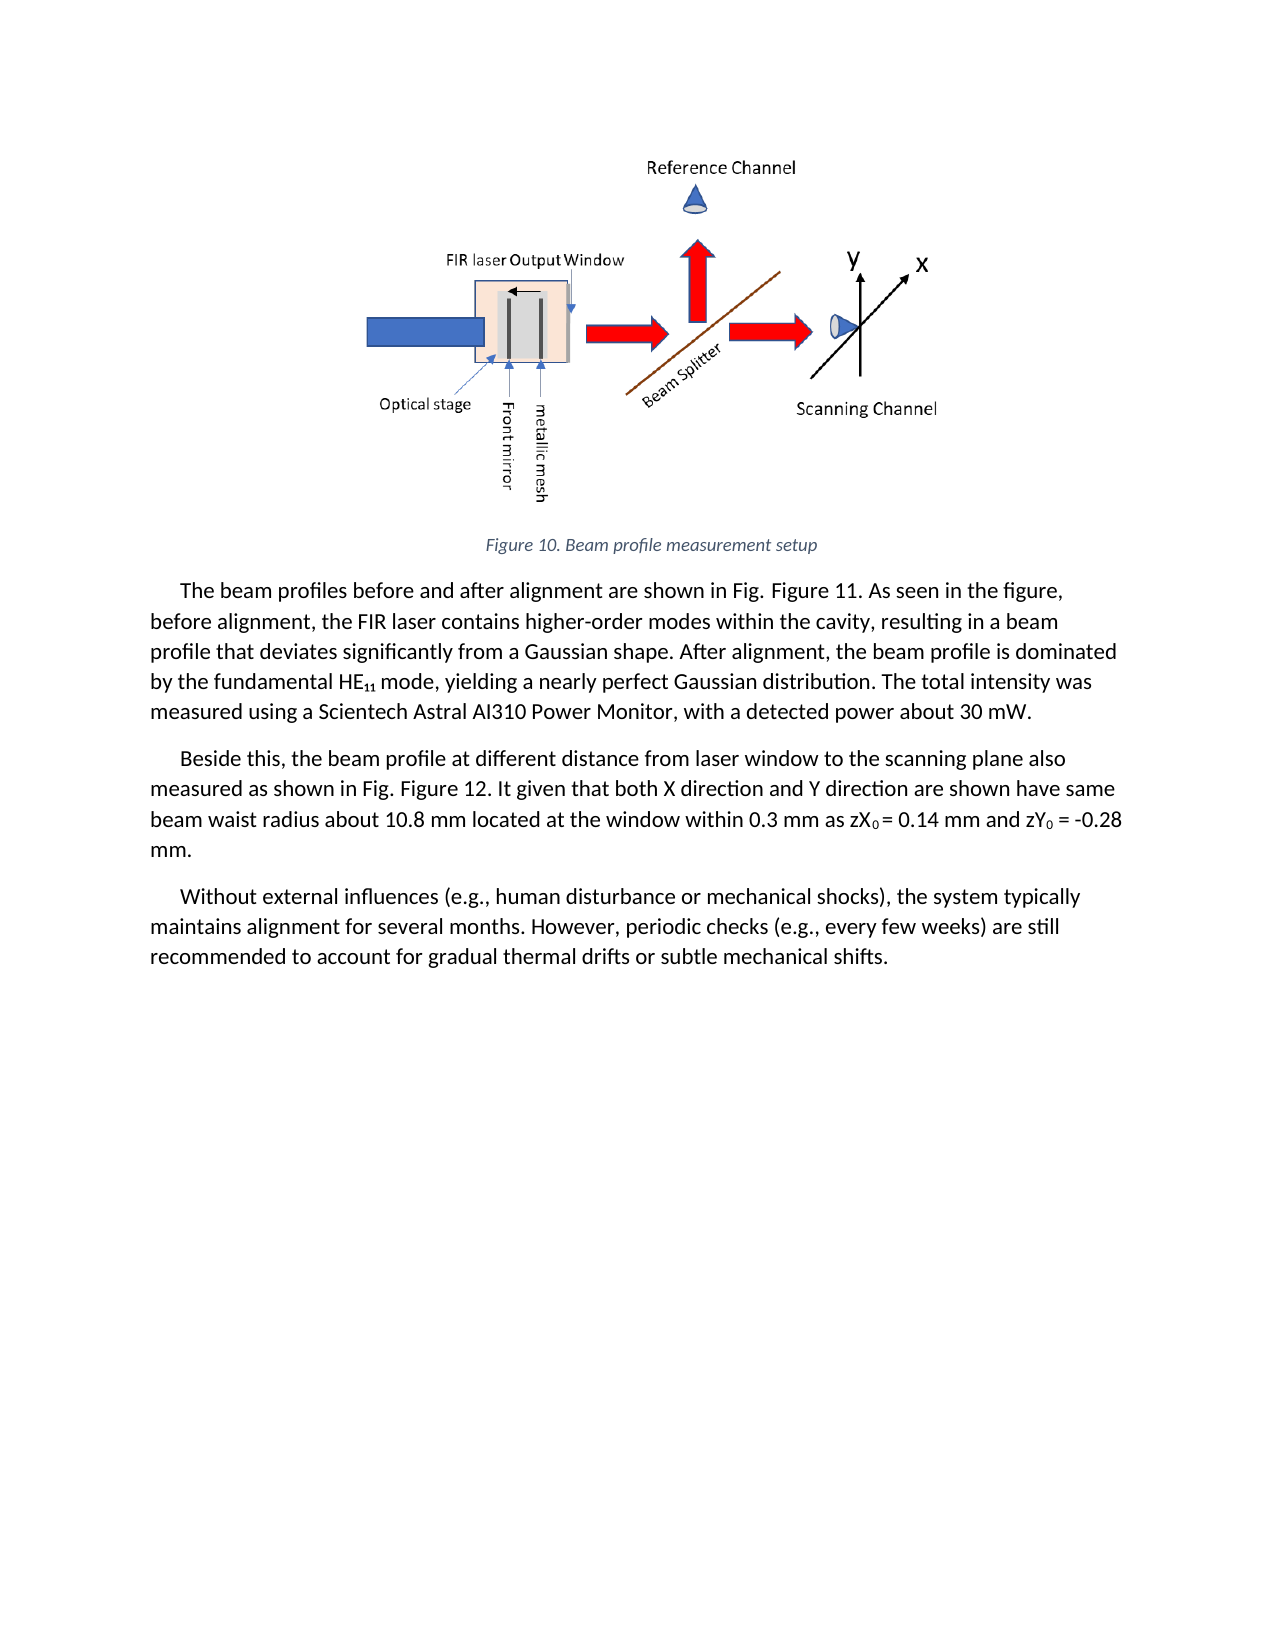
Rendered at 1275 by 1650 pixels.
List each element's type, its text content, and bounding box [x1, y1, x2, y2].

text Beside this, the beam profile at different distance from laser window to the scanning plane also measured as shown in Fig. 12. It given that both X direction and Y direction are shown have same beam waist radius about 10.8 mm located at the window within 0.3 mm as zX0 = 0.14 mm and zY0 = -0.28 mm. [150, 744, 1125, 863]
text The beam profiles before and after alignment are shown in Fig. 11. As seen in the figure, before alignment, the FIR laser contains higher-order modes within the cavity, resulting in a beam profile that deviates significantly from a Gaussian shape. After alignment, the beam profile is dominated by the fundamental HE₁₁ mode, yielding a nearly perfect Gaussian distribution. The total intensity was measured using a Scientech Astral AI310 Power Monitor, with a detected power about 30 mW. [150, 577, 1125, 726]
text Without external influences (e.g., human disturbance or mechanical shocks), the system typically maintains alignment for several months. However, periodic checks (e.g., every few weeks) are still recommended to account for gradual thermal drifts or subtle mechanical shifts. [150, 882, 1125, 970]
text Figure 10. Beam profile measurement setup [150, 533, 1125, 556]
picture [366, 150, 939, 514]
